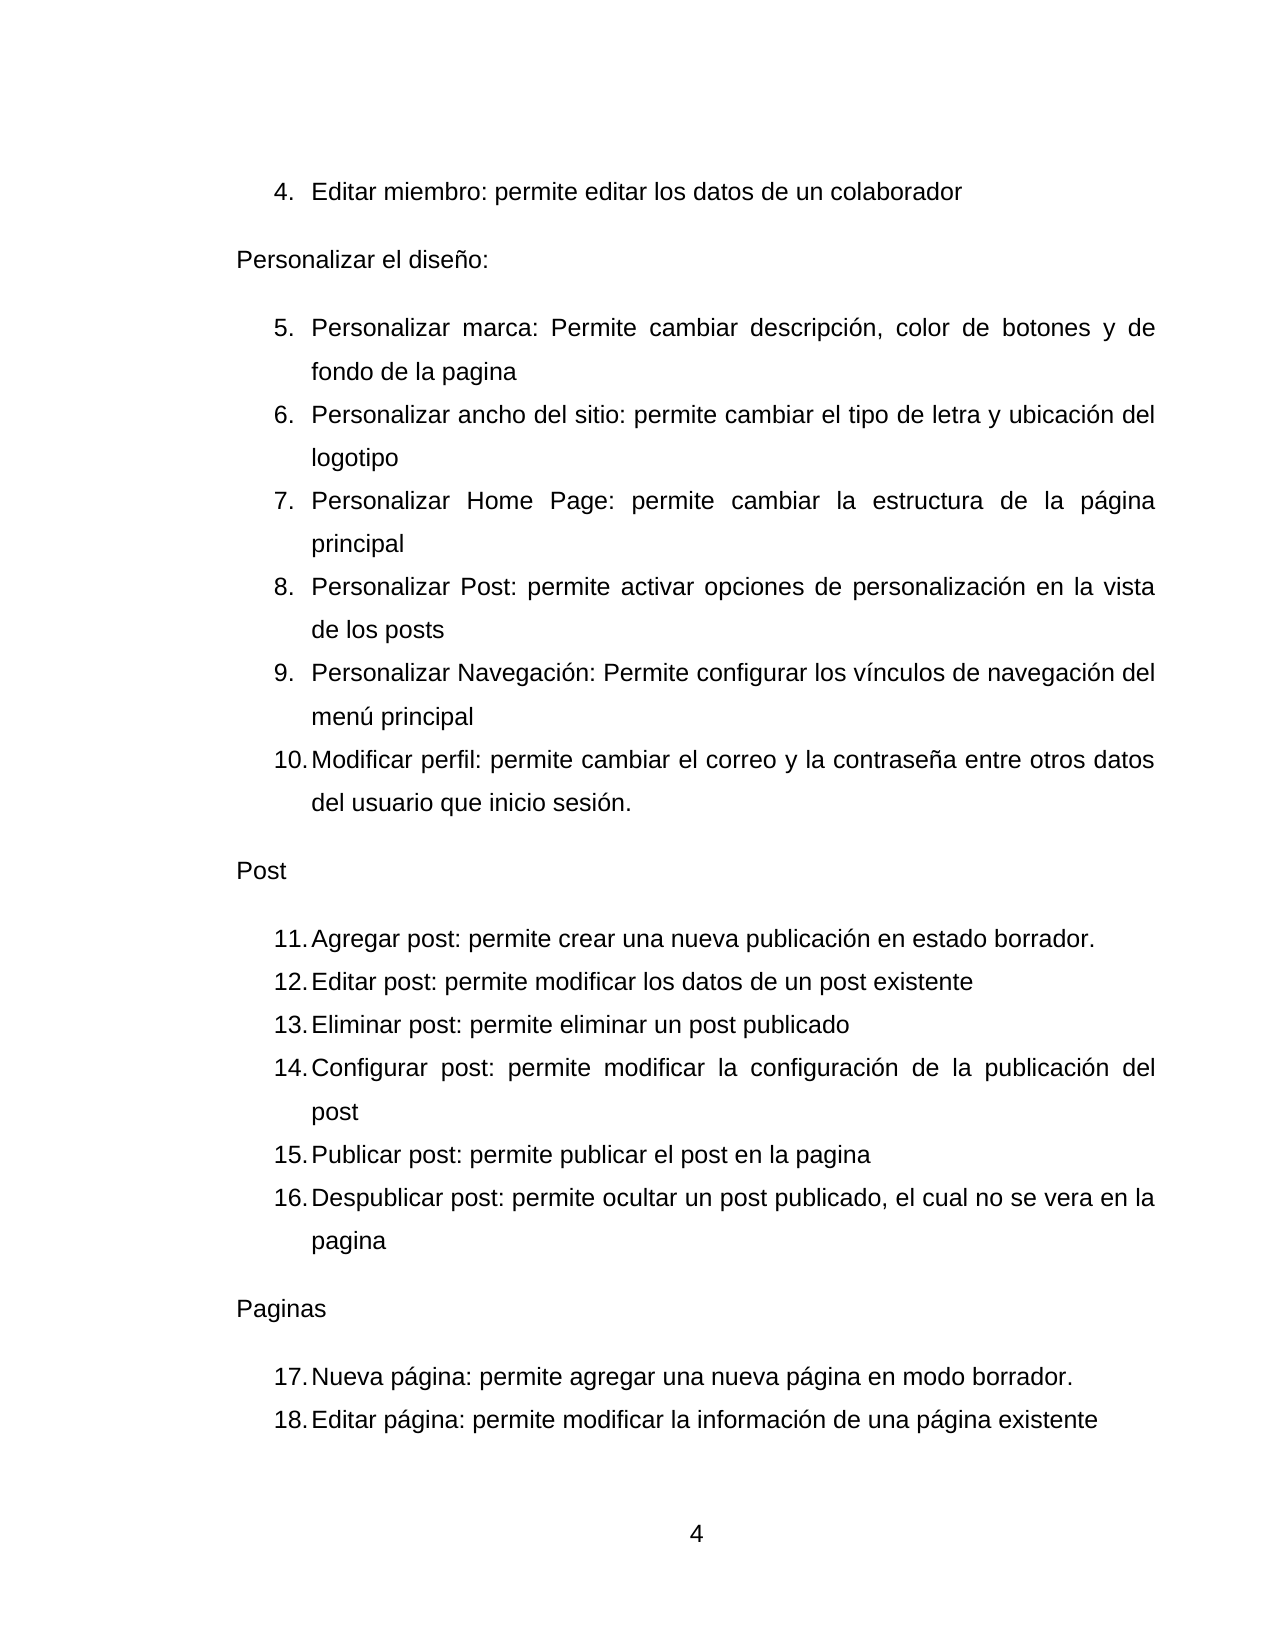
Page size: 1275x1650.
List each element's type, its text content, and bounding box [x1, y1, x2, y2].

list Modificar perfil: permite cambiar el correo y la contraseña entre otros datos del usuario que inicio sesión. [274, 745, 1157, 817]
list Personalizar Home Page: permite cambiar la estructura de la página principal [274, 486, 1157, 558]
list Personalizar marca: Permite cambiar descripción, color de botones y de fondo de la pagina [274, 313, 1157, 385]
list Editar página: permite modificar la información de una página existente [274, 1405, 1157, 1434]
list Personalizar Post: permite activar opciones de personalización en la vista de los posts [274, 572, 1157, 644]
list Nueva página: permite agregar una nueva página en modo borrador. [274, 1362, 1157, 1391]
list Publicar post: permite publicar el post en la pagina [274, 1140, 1157, 1168]
list Editar miembro: permite editar los datos de un colaborador [274, 177, 1157, 206]
text Post [236, 856, 1157, 885]
list Configurar post: permite modificar la configuración de la publicación del post [274, 1053, 1157, 1125]
list Agregar post: permite crear una nueva publicación en estado borrador. [274, 924, 1157, 953]
list Personalizar Navegación: Permite configurar los vínculos de navegación del menú principal [274, 658, 1157, 730]
text Personalizar el diseño: [236, 245, 1157, 274]
list Personalizar ancho del sitio: permite cambiar el tipo de letra y ubicación del logotipo [274, 400, 1157, 472]
list Editar post: permite modificar los datos de un post existente [274, 967, 1157, 996]
text Paginas [236, 1294, 1157, 1323]
list Despublicar post: permite ocultar un post publicado, el cual no se vera en la pagina [274, 1183, 1157, 1255]
list Eliminar post: permite eliminar un post publicado [274, 1010, 1157, 1039]
